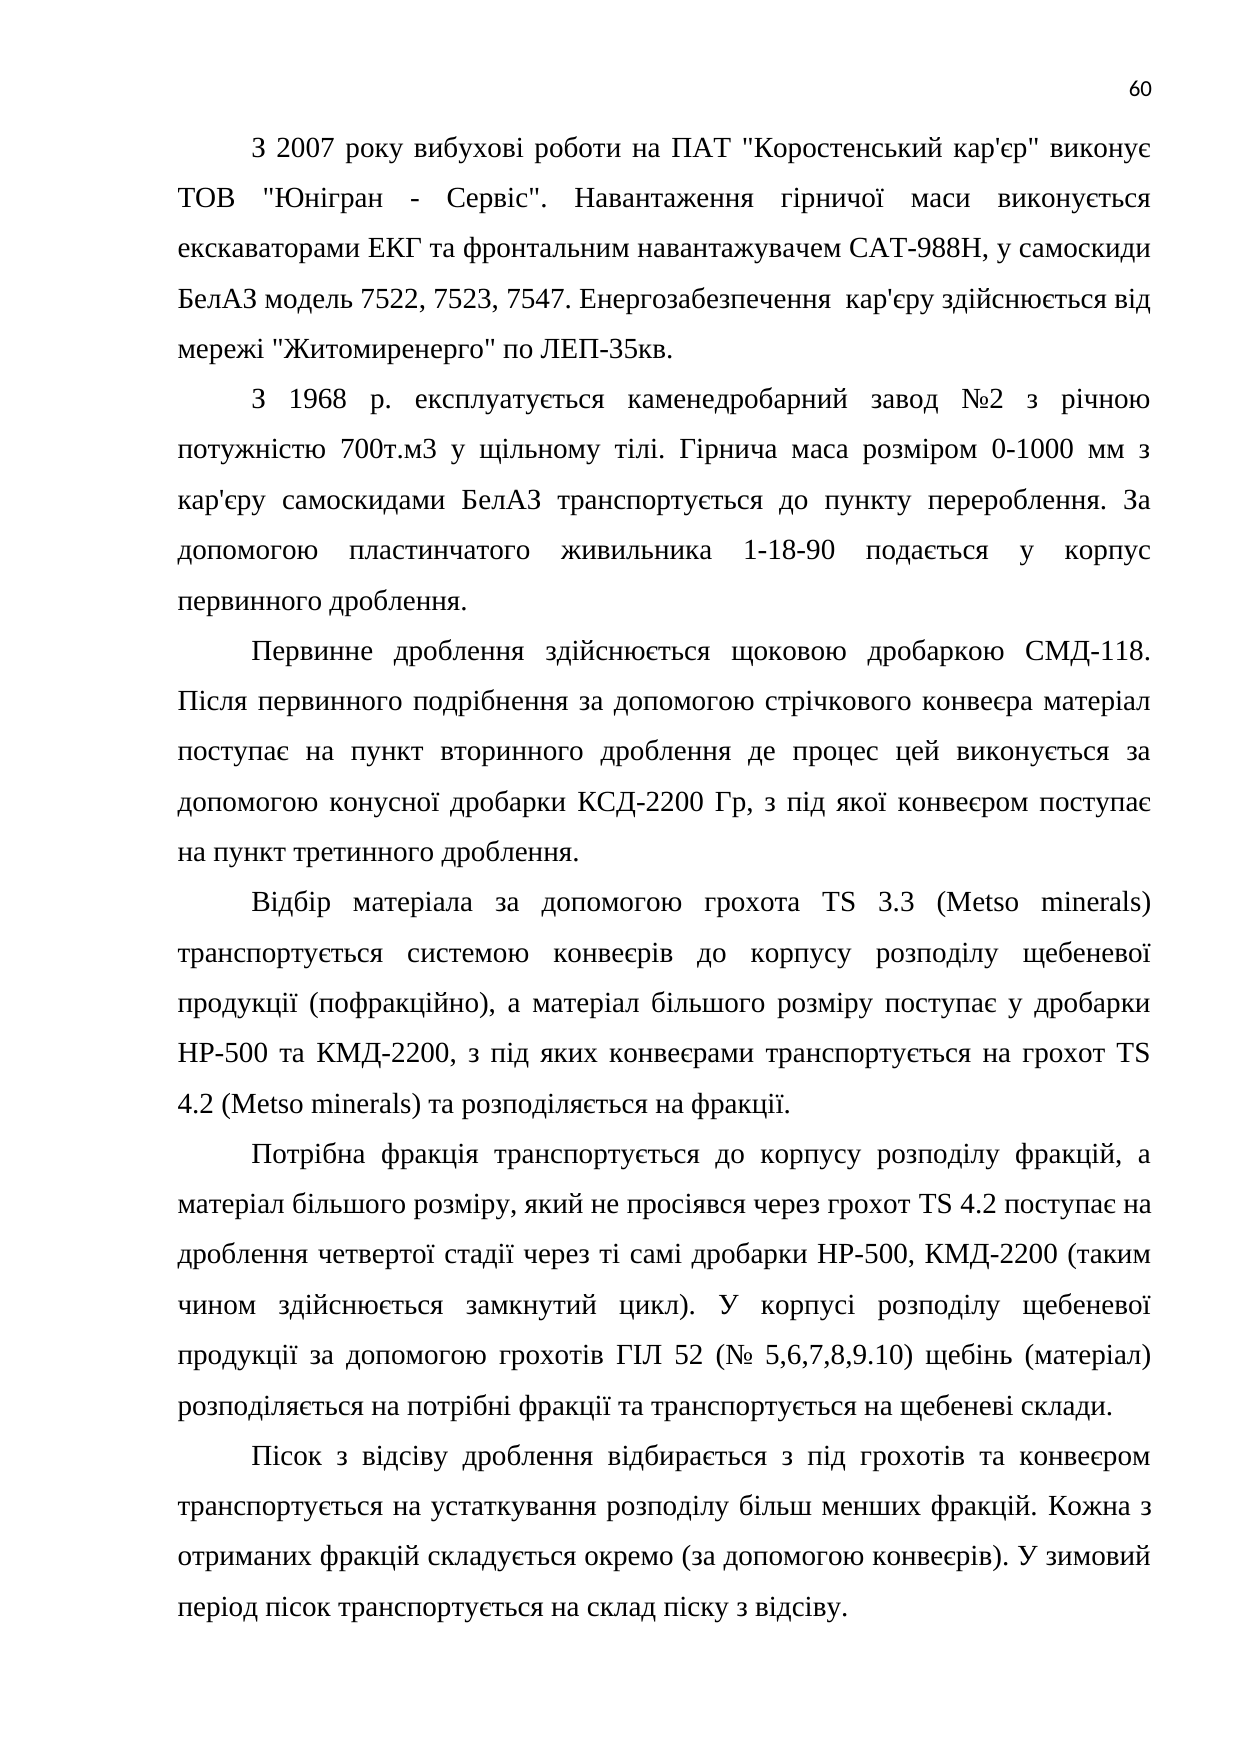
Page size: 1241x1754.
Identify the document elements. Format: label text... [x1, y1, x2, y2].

text З 2007 року вибухові роботи на ПАТ "Коростенський кар'єр" виконує ТОВ "Юнігран - Сервіс". Навантаження гірничої маси виконується екскаваторами ЕКГ та фронтальним навантажувачем САТ-988Н, у самоскиди БелАЗ модель 7522, 7523, 7547. Енергозабезпечення кар'єру здійснюється від мережі "Житомиренерго" по ЛЕП-35кв. [177, 130, 1152, 364]
text Пісок з відсіву дроблення відбирається з під грохотів та конвеєром транспортується на устаткування розподілу більш менших фракцій. Кожна з отриманих фракцій складується окремо (за допомогою конвеєрів). У зимовий період пісок транспортується на склад піску з відсіву. [177, 1438, 1152, 1622]
text Потрібна фракція транспортується до корпусу розподілу фракцій, а матеріал більшого розміру, який не просіявся через грохот TS 4.2 поступає на дроблення четвертої стадії через ті самі дробарки НР-500, КМД-2200 (таким чином здійснюється замкнутий цикл). У корпусі розподілу щебеневої продукції за допомогою грохотів ГІЛ 52 (№ 5,6,7,8,9.10) щебінь (матеріал) розподіляється на потрібні фракції та транспортується на щебеневі склади. [177, 1136, 1152, 1421]
text З 1968 р. експлуатується каменедробарний завод №2 з річною потужністю 700т.м3 у щільному тілі. Гірнича маса розміром 0-1000 мм з кар'єру самоскидами БелАЗ транспортується до пункту перероблення. За допомогою пластинчатого живильника 1-18-90 подається у корпус первинного дроблення. [177, 381, 1152, 616]
text Первинне дроблення здійснюється щоковою дробаркою СМД-118. Після первинного подрібнення за допомогою стрічкового конвеєра матеріал поступає на пункт вторинного дроблення де процес цей виконується за допомогою конусної дробарки КСД-2200 Гр, з під якої конвеєром поступає на пункт третинного дроблення. [177, 633, 1152, 868]
text Відбір матеріала за допомогою грохота TS 3.3 (Metso minerals) транспортується системою конвеєрів до корпусу розподілу щебеневої продукції (пофракційно), а матеріал більшого розміру поступає у дробарки НР-500 та КМД-2200, з під яких конвеєрами транспортується на грохот TS 4.2 (Metso minerals) та розподіляється на фракції. [177, 884, 1152, 1119]
